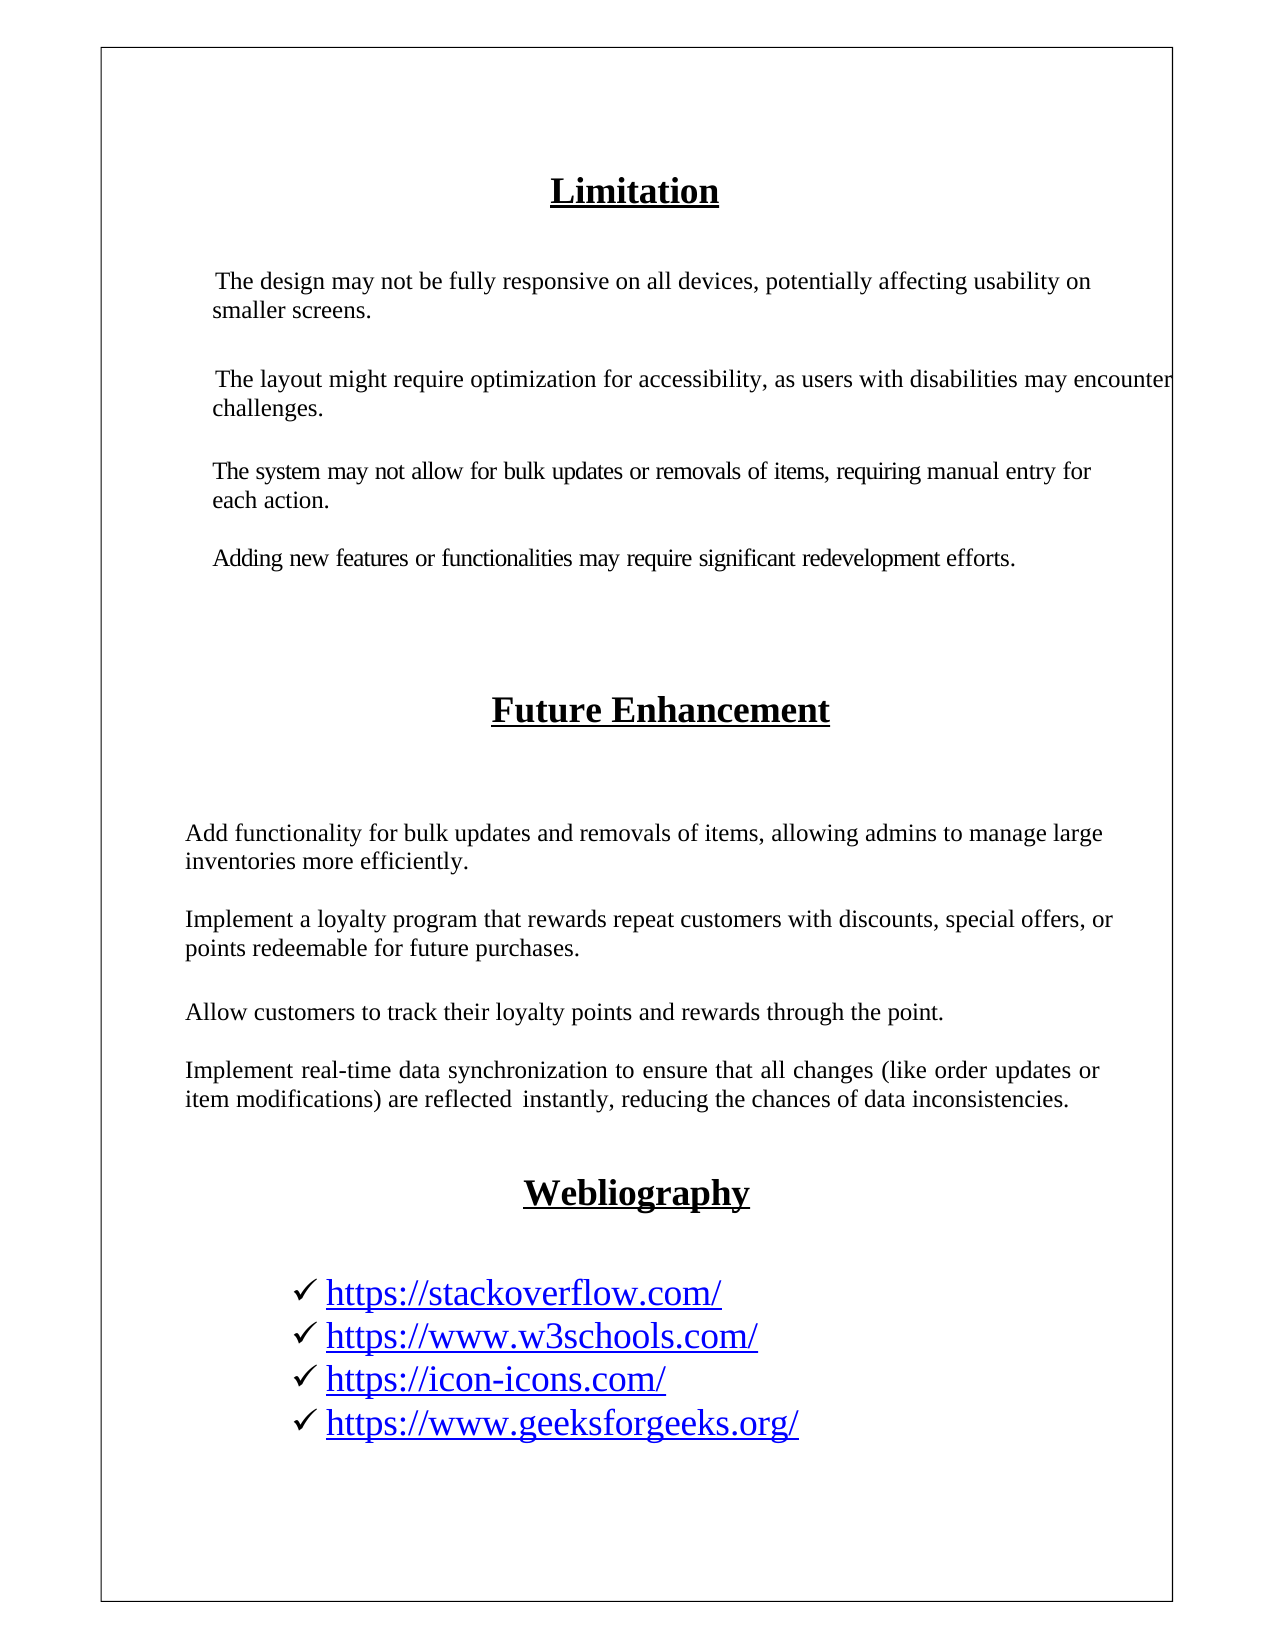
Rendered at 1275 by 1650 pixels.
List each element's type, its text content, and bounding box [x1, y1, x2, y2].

text Implement real-time data synchronization to ensure that all changes (like order updates or item modifications) are reflected instantly, reducing the chances of data inconsistencies. [185, 1055, 1100, 1112]
text The system may not allow for bulk updates or removals of items, requiring manual entry for each action. [212, 456, 1127, 514]
text Implement a loyalty program that rewards repeat customers with discounts, special offers, or points redeemable for future purchases. [185, 904, 1173, 962]
list https://icon-icons.com/ [291, 1357, 1173, 1400]
subtitle Webliography [165, 1170, 1108, 1213]
text Add functionality for bulk updates and removals of items, allowing admins to manage large inventories more efficiently. [185, 818, 1127, 875]
text The design may not be fully responsive on all devices, potentially affecting usability on smaller screens. [212, 266, 1127, 324]
text Allow customers to track their loyalty points and rewards through the point. [185, 997, 1173, 1026]
list https://www.w3schools.com/ [291, 1314, 1173, 1357]
list https://stackoverflow.com/ [291, 1271, 1173, 1314]
text The layout might require optimization for accessibility, as users with disabilities may encounter challenges. [212, 364, 1173, 422]
subtitle Future Enhancement [213, 687, 1108, 731]
subtitle Limitation [161, 168, 1108, 211]
text Adding new features or functionalities may require significant redevelopment efforts. [212, 543, 1114, 572]
list https://www.geeksforgeeks.org/ [291, 1400, 1173, 1443]
